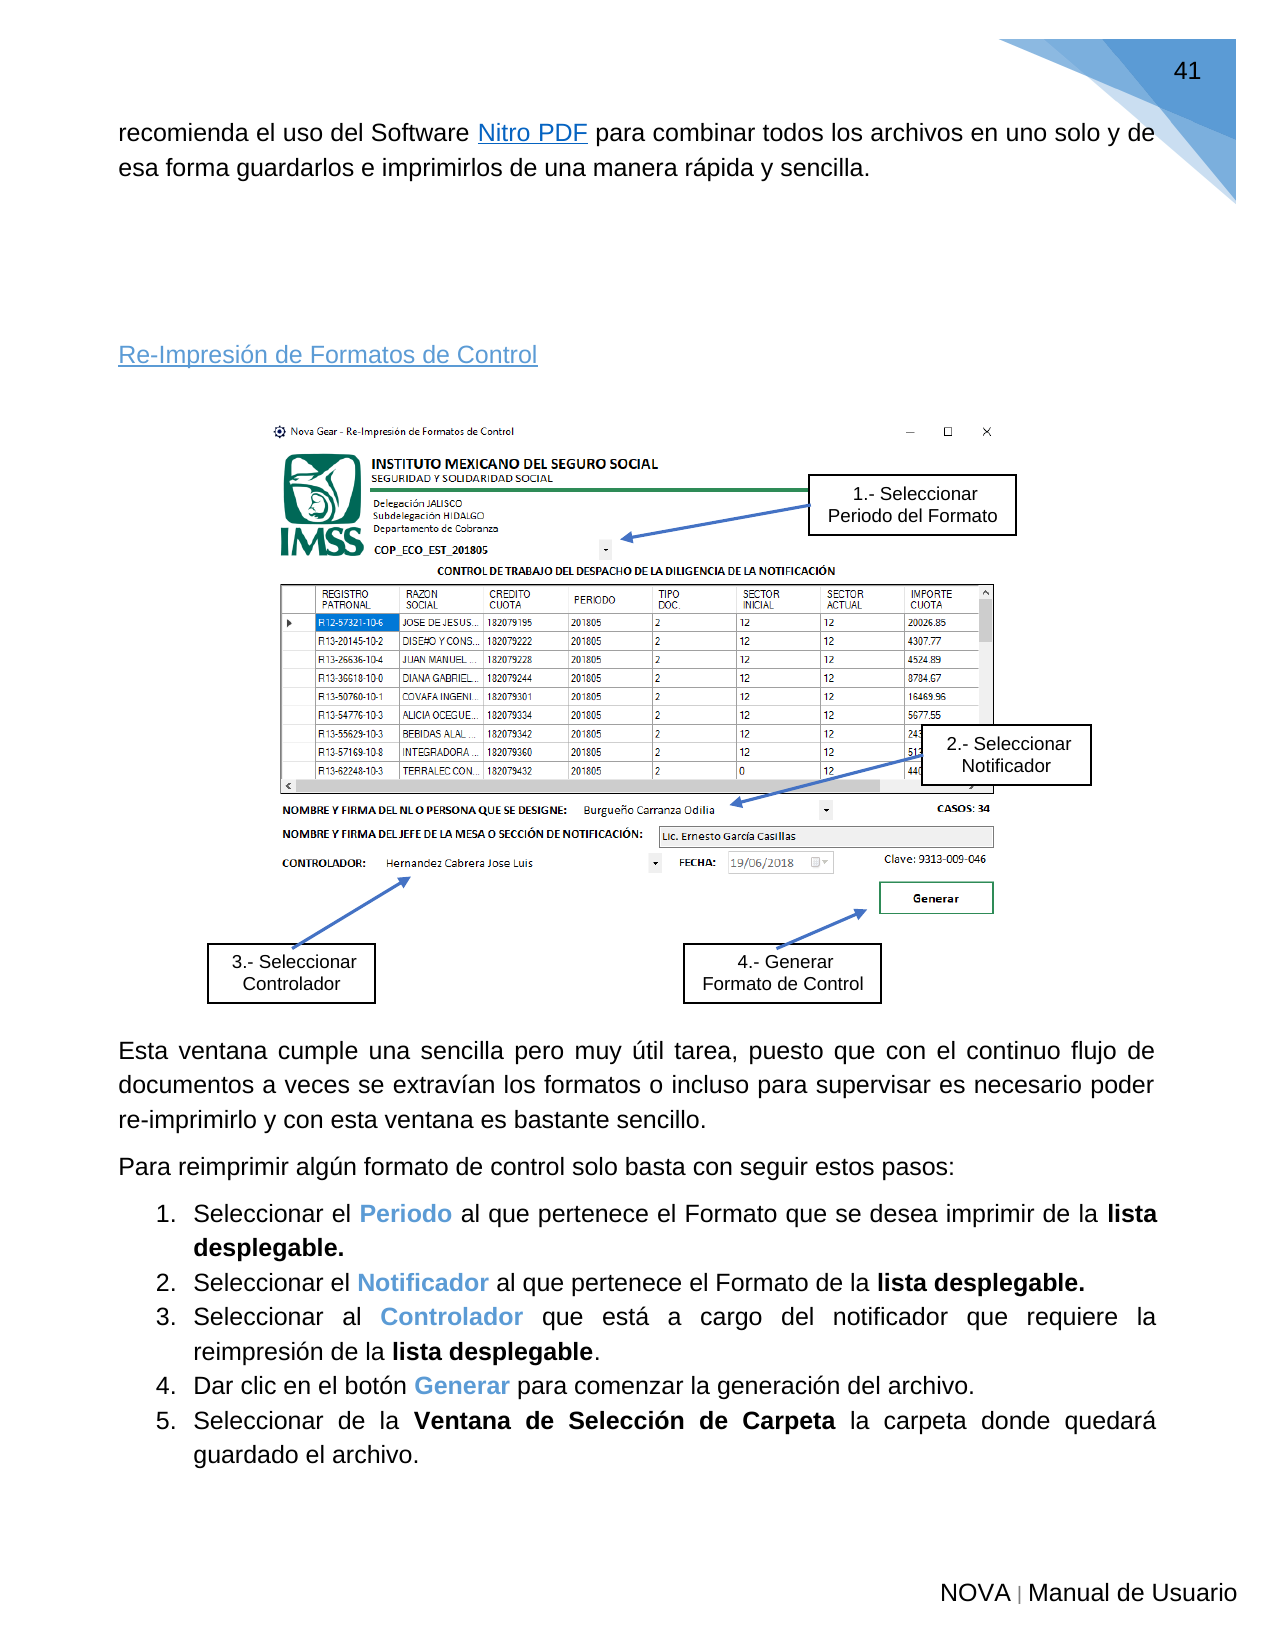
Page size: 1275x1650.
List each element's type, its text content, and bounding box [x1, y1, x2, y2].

list Seleccionar el Notificador al que pertenece el Formato de la lista desplegable. [156, 1268, 1157, 1297]
text Para reimprimir algún formato de control solo basta con seguir estos pasos: [118, 1152, 1157, 1181]
list Seleccionar el Periodo al que pertenece el Formato que se desea imprimir de la lista desplegable. [156, 1199, 1157, 1262]
list Dar clic en el botón Generar para comenzar la generación del archivo. [156, 1371, 1157, 1400]
picture [997, 39, 1236, 205]
subtitle Re-Impresión de Formatos de Control [118, 341, 1157, 369]
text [118, 118, 1157, 181]
picture [270, 422, 1005, 924]
list Seleccionar de la Ventana de Selección de Carpeta la carpeta donde quedará guardado el archivo. [156, 1406, 1157, 1469]
list Seleccionar al Controlador que está a cargo del notificador que requiere la reimpresión de la lista desplegable. [156, 1302, 1157, 1366]
text Esta ventana cumple una sencilla pero muy útil tarea, puesto que con el continuo flujo de documentos a veces se extravían los formatos o incluso para supervisar es necesario poder re-imprimirlo y con esta ventana es bastante sencillo. [118, 1036, 1157, 1134]
